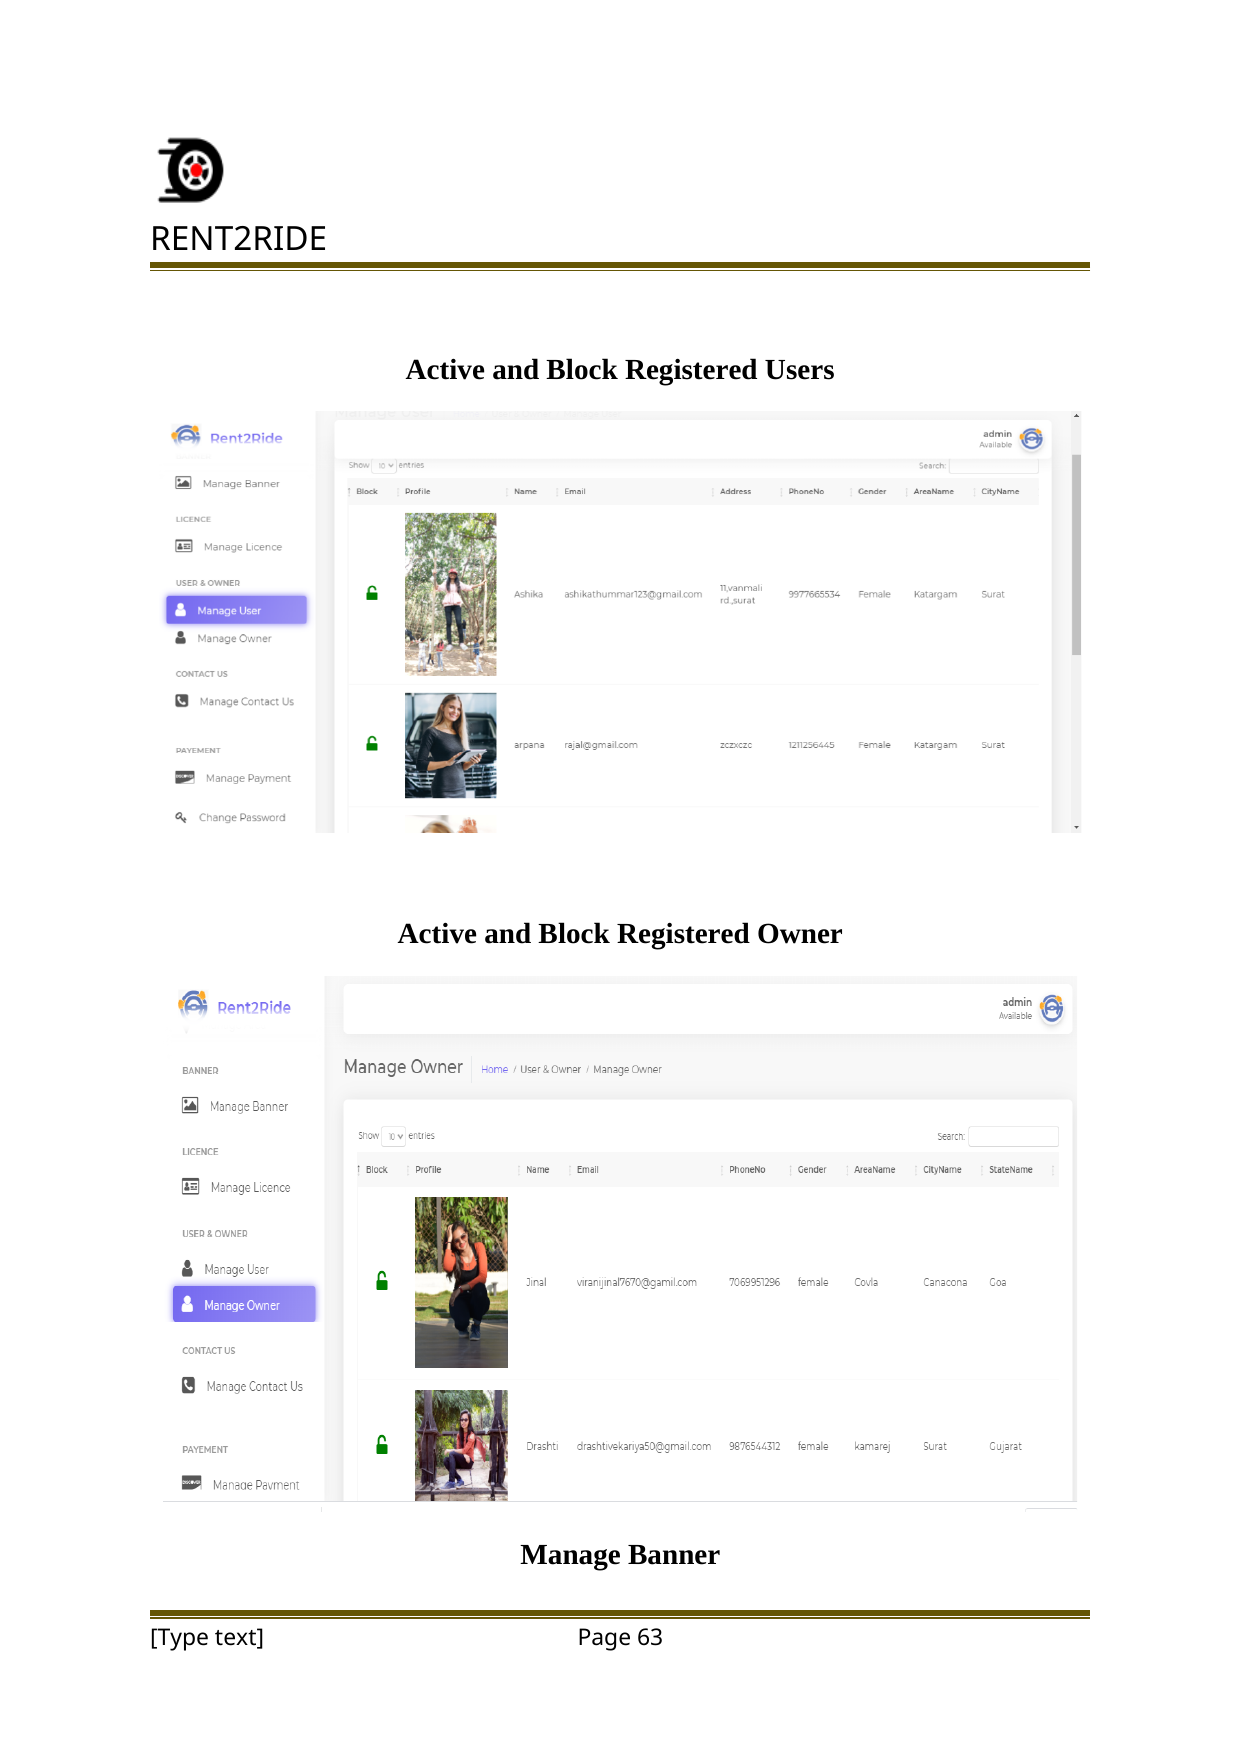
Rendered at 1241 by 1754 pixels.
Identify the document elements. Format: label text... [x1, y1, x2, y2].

text Active and Block Registered Users [150, 352, 1090, 386]
picture [150, 126, 229, 215]
picture [158, 411, 1082, 833]
picture [163, 976, 1078, 1512]
text Active and Block Registered Owner [150, 917, 1090, 950]
text Manage Banner [150, 1537, 1090, 1571]
